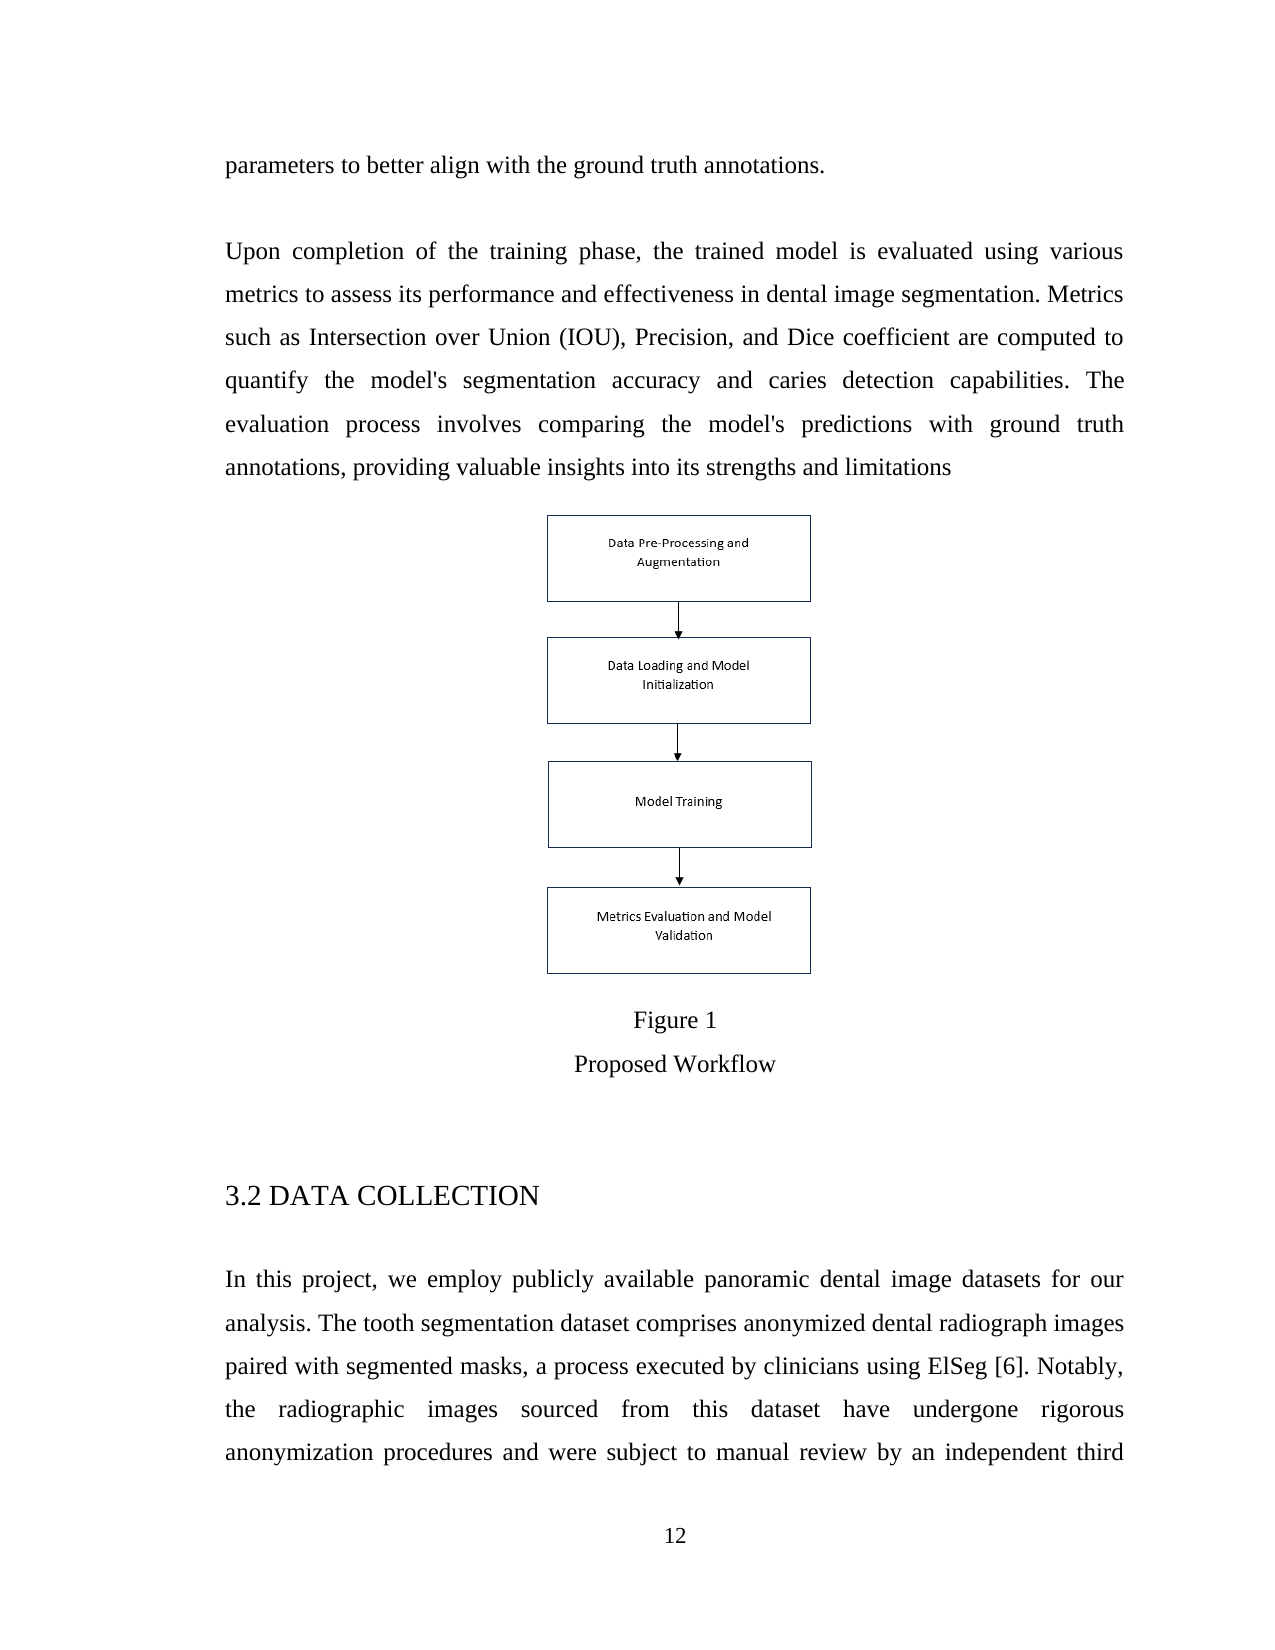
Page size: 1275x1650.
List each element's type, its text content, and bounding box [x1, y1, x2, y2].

picture [514, 495, 836, 993]
text 3.2 DATA COLLECTION [225, 1178, 1125, 1212]
text Upon completion of the training phase, the trained model is evaluated using various metrics to assess its performance and effectiveness in dental image segmentation. Metrics such as Intersection over Union (IOU), Precision, and Dice coefficient are computed to quantify the model's segmentation accuracy and caries detection capabilities. The evaluation process involves comparing the model's predictions with ground truth annotations, providing valuable insights into its strengths and limitations [225, 236, 1125, 481]
text Proposed Workflow [225, 1049, 1125, 1077]
text Figure 1 [225, 1006, 1125, 1034]
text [225, 1264, 1125, 1466]
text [225, 150, 1125, 179]
